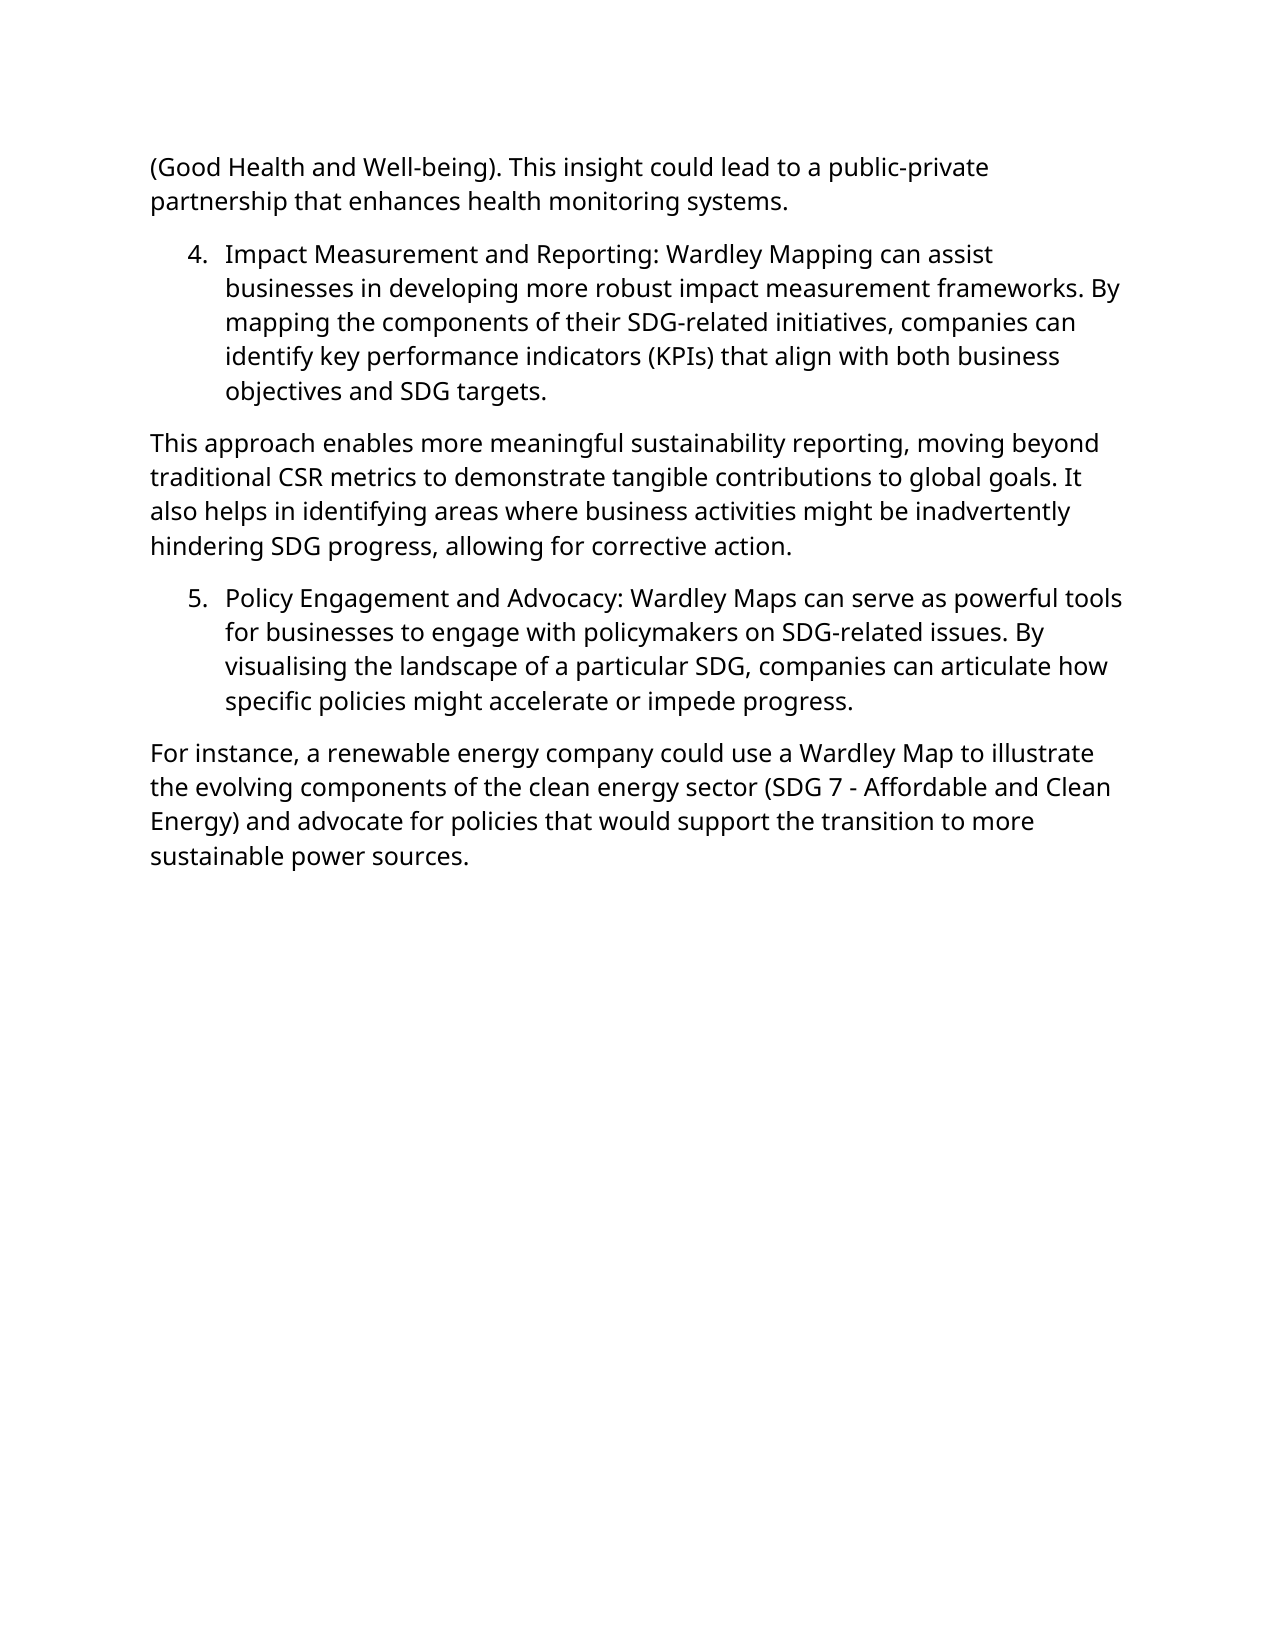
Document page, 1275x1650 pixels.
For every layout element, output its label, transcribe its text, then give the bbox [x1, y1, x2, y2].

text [150, 150, 1125, 218]
list Policy Engagement and Advocacy: Wardley Maps can serve as powerful tools for businesses to engage with policymakers on SDG-related issues. By visualising the landscape of a particular SDG, companies can articulate how specific policies might accelerate or impede progress. [187, 581, 1125, 717]
text For instance, a renewable energy company could use a Wardley Map to illustrate the evolving components of the clean energy sector (SDG 7 - Affordable and Clean Energy) and advocate for policies that would support the transition to more sustainable power sources. [150, 736, 1125, 872]
list Impact Measurement and Reporting: Wardley Mapping can assist businesses in developing more robust impact measurement frameworks. By mapping the components of their SDG-related initiatives, companies can identify key performance indicators (KPIs) that align with both business objectives and SDG targets. [187, 237, 1125, 407]
text This approach enables more meaningful sustainability reporting, moving beyond traditional CSR metrics to demonstrate tangible contributions to global goals. It also helps in identifying areas where business activities might be inadvertently hindering SDG progress, allowing for corrective action. [150, 426, 1125, 562]
